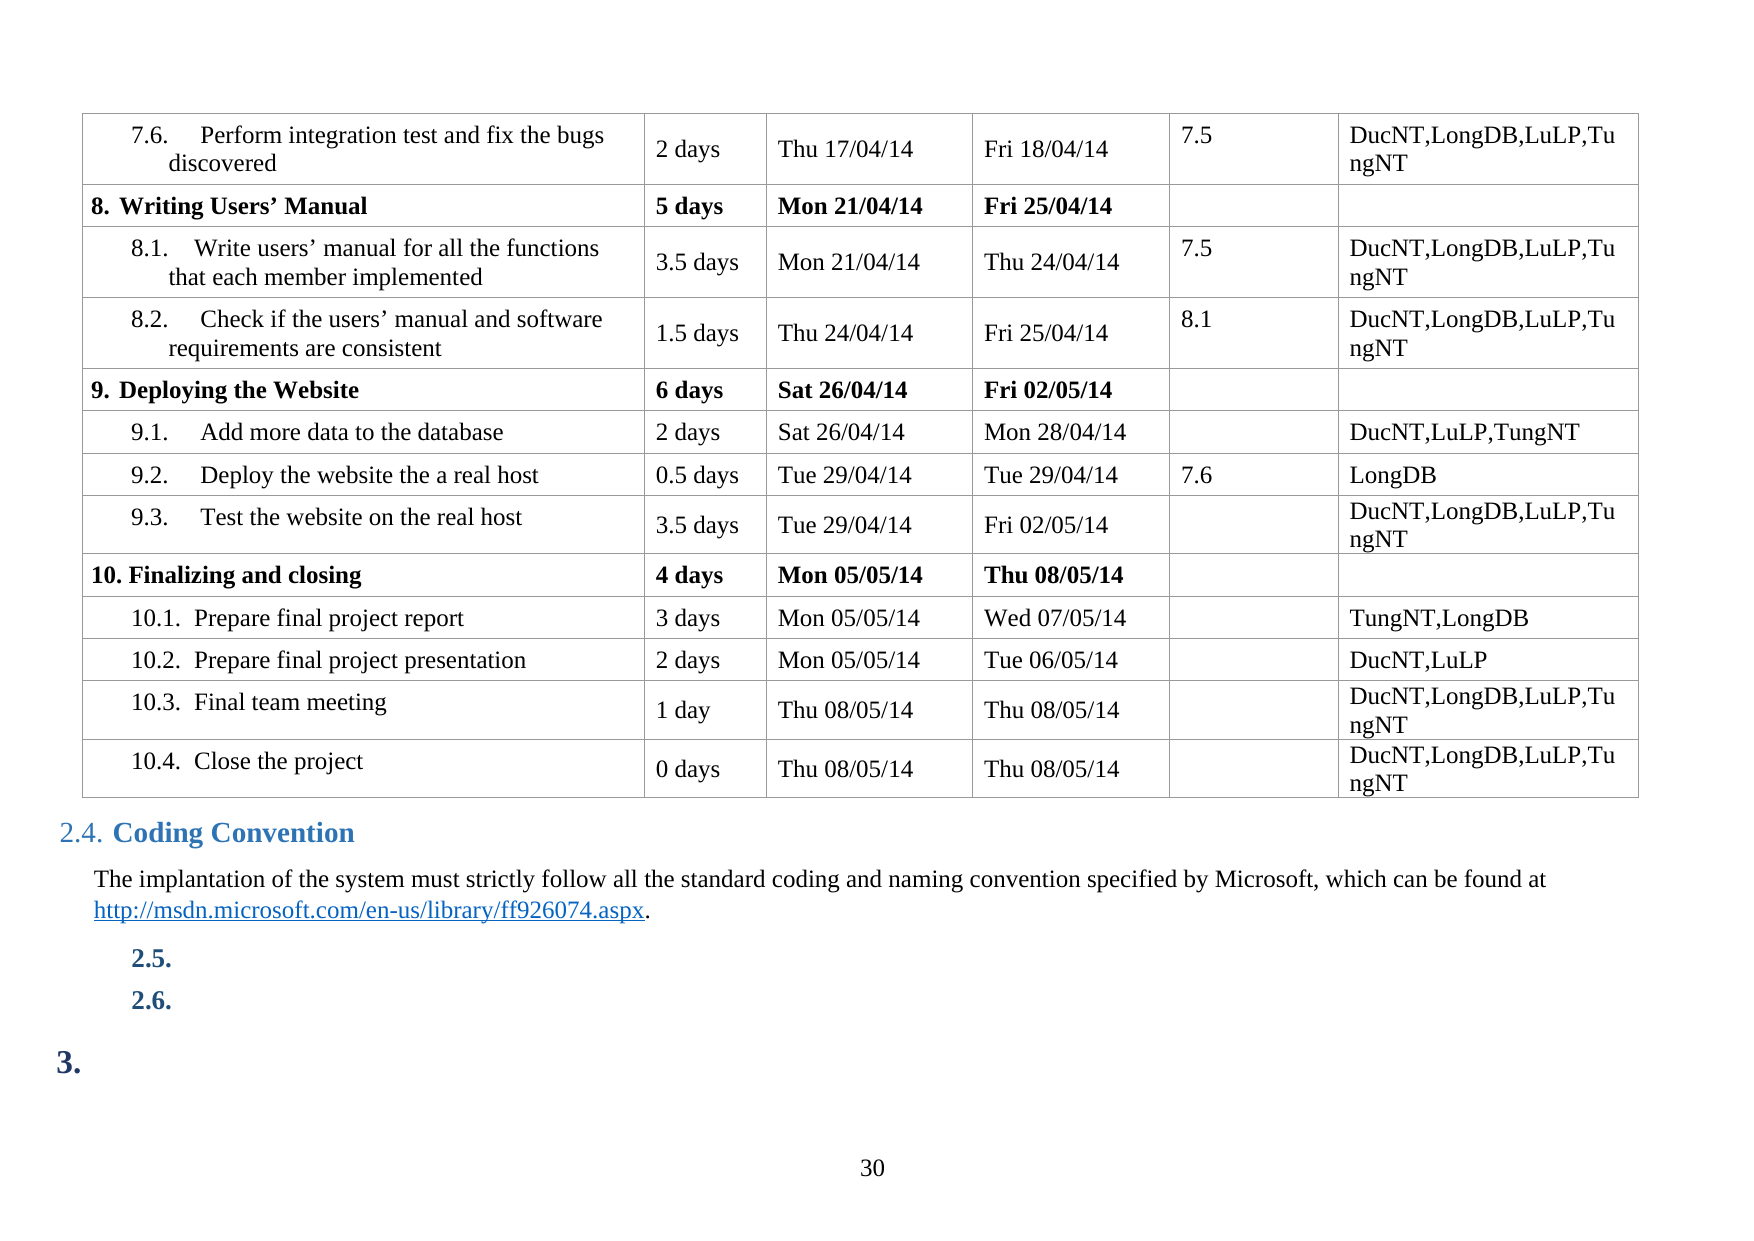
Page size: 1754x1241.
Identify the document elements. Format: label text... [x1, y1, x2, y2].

table_cell DucNT,LongDB,LuLP,TungNT [1339, 298, 1638, 368]
table_cell 2 days [645, 411, 766, 452]
table_cell Writing Users’ Manual [83, 185, 644, 226]
table_cell Mon 28/04/14 [973, 411, 1169, 452]
table_cell 6 days [645, 369, 766, 410]
table_cell Fri 02/05/14 [973, 496, 1169, 553]
table_cell 0.5 days [645, 454, 766, 495]
table_cell 7.5 [1170, 227, 1338, 297]
text The implantation of the system must strictly follow all the standard coding and naming convention specified by Microsoft, which can be found at http://msdn.microsoft.com/en-us/library/ff926074.aspx. [94, 864, 1651, 923]
table_cell Fri 02/05/14 [973, 369, 1169, 410]
table_cell Thu 08/05/14 [973, 681, 1169, 739]
table_cell Add more data to the database [83, 411, 644, 452]
table_cell DucNT,LongDB,LuLP,TungNT [1339, 227, 1638, 297]
table_cell [1339, 554, 1638, 596]
table_cell 7.5 [1170, 114, 1338, 183]
table_cell [1170, 369, 1338, 410]
table_cell Sat 26/04/14 [767, 369, 972, 410]
table_cell [1170, 411, 1338, 452]
table_cell Mon 21/04/14 [767, 185, 972, 226]
table_cell DucNT,LuLP,TungNT [1339, 411, 1638, 452]
table_cell Sat 26/04/14 [767, 411, 972, 452]
table_cell Prepare final project report [83, 597, 644, 638]
table_cell 3 days [645, 597, 766, 638]
table_cell 4 days [645, 554, 766, 596]
table_cell 2 days [645, 639, 766, 680]
table_cell [1170, 681, 1338, 739]
table_cell 1.5 days [645, 298, 766, 368]
table_cell Wed 07/05/14 [973, 597, 1169, 638]
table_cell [1339, 114, 1638, 183]
table_cell Mon 05/05/14 [767, 639, 972, 680]
table_cell Thu 08/05/14 [767, 681, 972, 739]
table_cell [1339, 185, 1638, 226]
table_cell Fri 18/04/14 [973, 114, 1169, 183]
table_cell Check if the users’ manual and software requirements are consistent [83, 298, 644, 368]
table_cell 1 day [645, 681, 766, 739]
table_cell [1339, 369, 1638, 410]
table_cell Tue 29/04/14 [767, 496, 972, 553]
table_cell Perform integration test and fix the bugs discovered [83, 114, 644, 183]
table_cell Mon 21/04/14 [767, 227, 972, 297]
table_cell [1170, 639, 1338, 680]
table_cell [1170, 740, 1338, 797]
table_cell Mon 05/05/14 [767, 554, 972, 596]
table_cell 8.1 [1170, 298, 1338, 368]
table_cell 7.6 [1170, 454, 1338, 495]
subtitle Coding Convention [103, 815, 1651, 848]
table_cell Fri 25/04/14 [973, 185, 1169, 226]
table_cell Thu 08/05/14 [973, 740, 1169, 797]
table_cell Tue 06/05/14 [973, 639, 1169, 680]
table_cell DucNT,LongDB,LuLP,TungNT [1339, 740, 1638, 797]
table_cell Thu 08/05/14 [973, 554, 1169, 596]
table_cell Deploy the website the a real host [83, 454, 644, 495]
table_cell Tue 29/04/14 [767, 454, 972, 495]
table_cell DucNT,LuLP [1339, 639, 1638, 680]
table_cell [1170, 185, 1338, 226]
table_cell DucNT,LongDB,LuLP,TungNT [1339, 681, 1638, 739]
table_cell LongDB [1339, 454, 1638, 495]
table_cell Deploying the Website [83, 369, 644, 410]
table_cell [1170, 554, 1338, 596]
table_cell DucNT,LongDB,LuLP,TungNT [1339, 496, 1638, 553]
table_cell 3.5 days [645, 227, 766, 297]
table_cell Prepare final project presentation [83, 639, 644, 680]
table_cell 3.5 days [645, 496, 766, 553]
table_cell Fri 25/04/14 [973, 298, 1169, 368]
table_cell Final team meeting [83, 681, 644, 739]
table_cell Thu 17/04/14 [767, 114, 972, 183]
table_cell 0 days [645, 740, 766, 797]
table_cell Thu 24/04/14 [973, 227, 1169, 297]
table_cell Test the website on the real host [83, 496, 644, 553]
table_cell [1170, 597, 1338, 638]
table_cell Mon 05/05/14 [767, 597, 972, 638]
table_cell TungNT,LongDB [1339, 597, 1638, 638]
table_cell 2 days [645, 114, 766, 183]
table_cell Write users’ manual for all the functions that each member implemented [83, 227, 644, 297]
table_cell 5 days [645, 185, 766, 226]
table_cell Thu 24/04/14 [767, 298, 972, 368]
table_cell [1170, 496, 1338, 553]
table_cell Thu 08/05/14 [767, 740, 972, 797]
table_cell Tue 29/04/14 [973, 454, 1169, 495]
table_cell Finalizing and closing [83, 554, 644, 596]
table_cell Close the project [83, 740, 644, 797]
